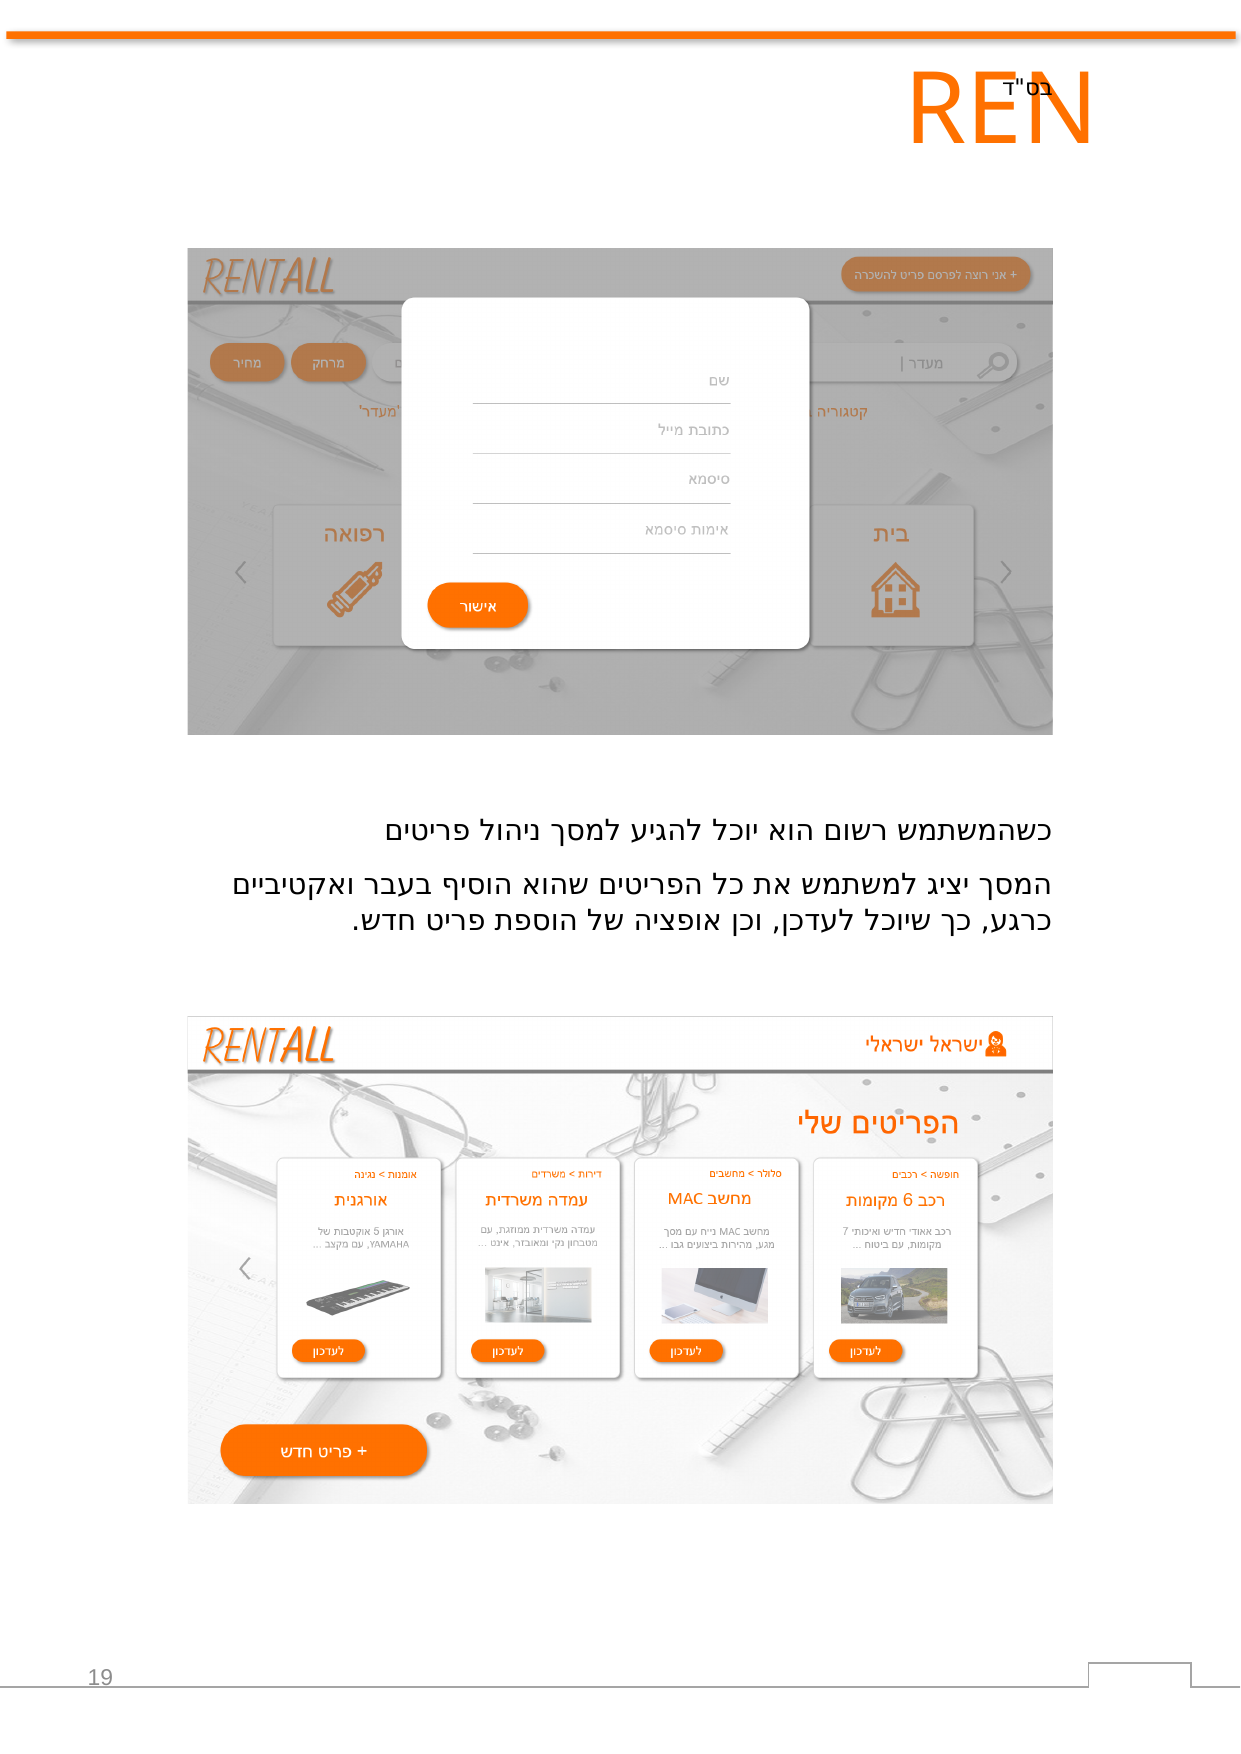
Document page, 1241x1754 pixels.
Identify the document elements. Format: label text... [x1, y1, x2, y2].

picture [187, 248, 1053, 735]
text כשהמשתמש רשום הוא יוכל להגיע למסך ניהול פריטים [187, 814, 1053, 848]
picture [187, 1016, 1053, 1504]
text המסך יציג למשתמש את כל הפריטים שהוא הוסיף בעבר ואקטיביים כרגע, כך שיוכל לעדכן, וכן אופציה של הוספת פריט חדש. [187, 867, 1053, 938]
